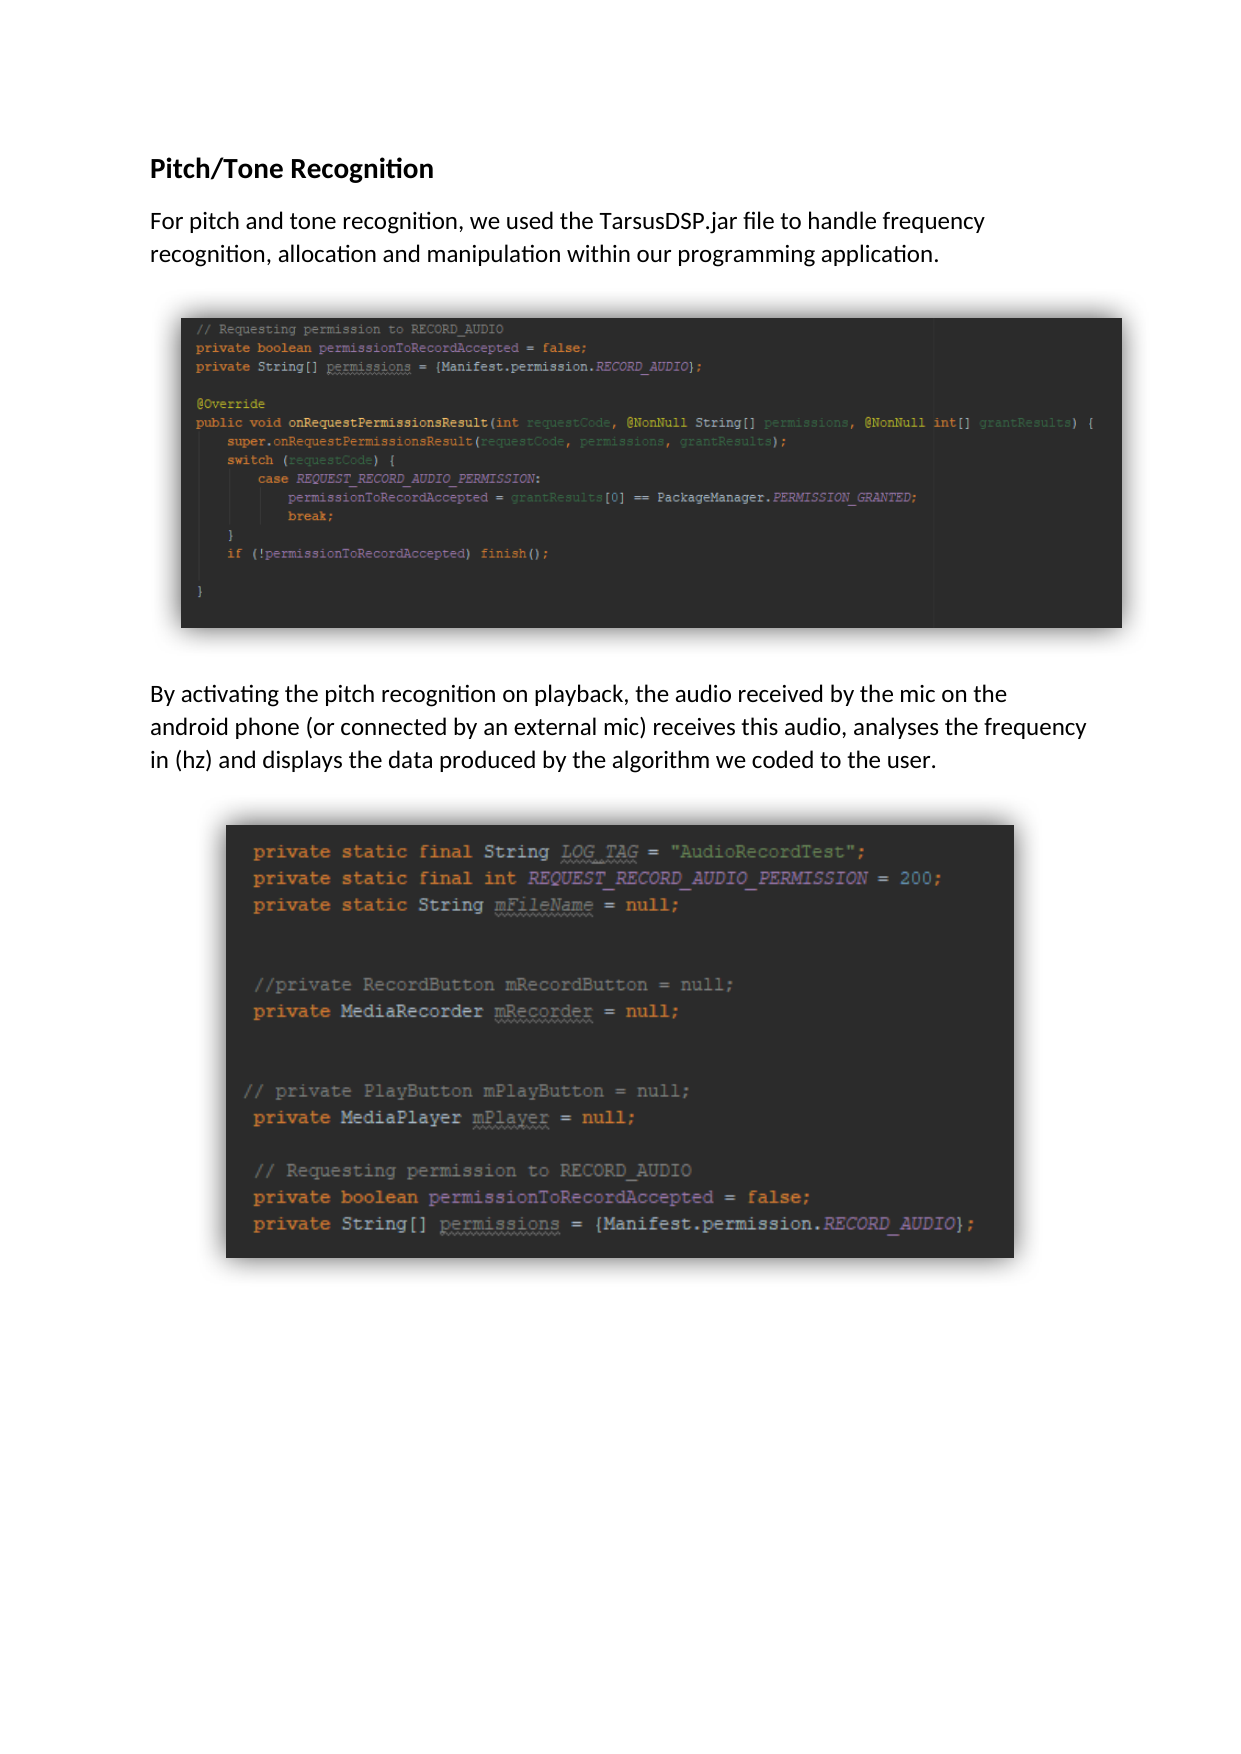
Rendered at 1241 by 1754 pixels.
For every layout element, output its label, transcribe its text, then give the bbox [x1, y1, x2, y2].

text Pitch/Tone Recognition [150, 150, 1090, 186]
picture [181, 318, 1122, 628]
picture [226, 825, 1014, 1258]
text For pitch and tone recognition, we used the TarsusDSP.jar file to handle frequency recognition, allocation and manipulation within our programming application. [150, 205, 1090, 268]
text By activating the pitch recognition on playback, the audio received by the mic on the android phone (or connected by an external mic) receives this audio, analyses the frequency in (hz) and displays the data produced by the algorithm we coded to the user. [150, 678, 1090, 775]
